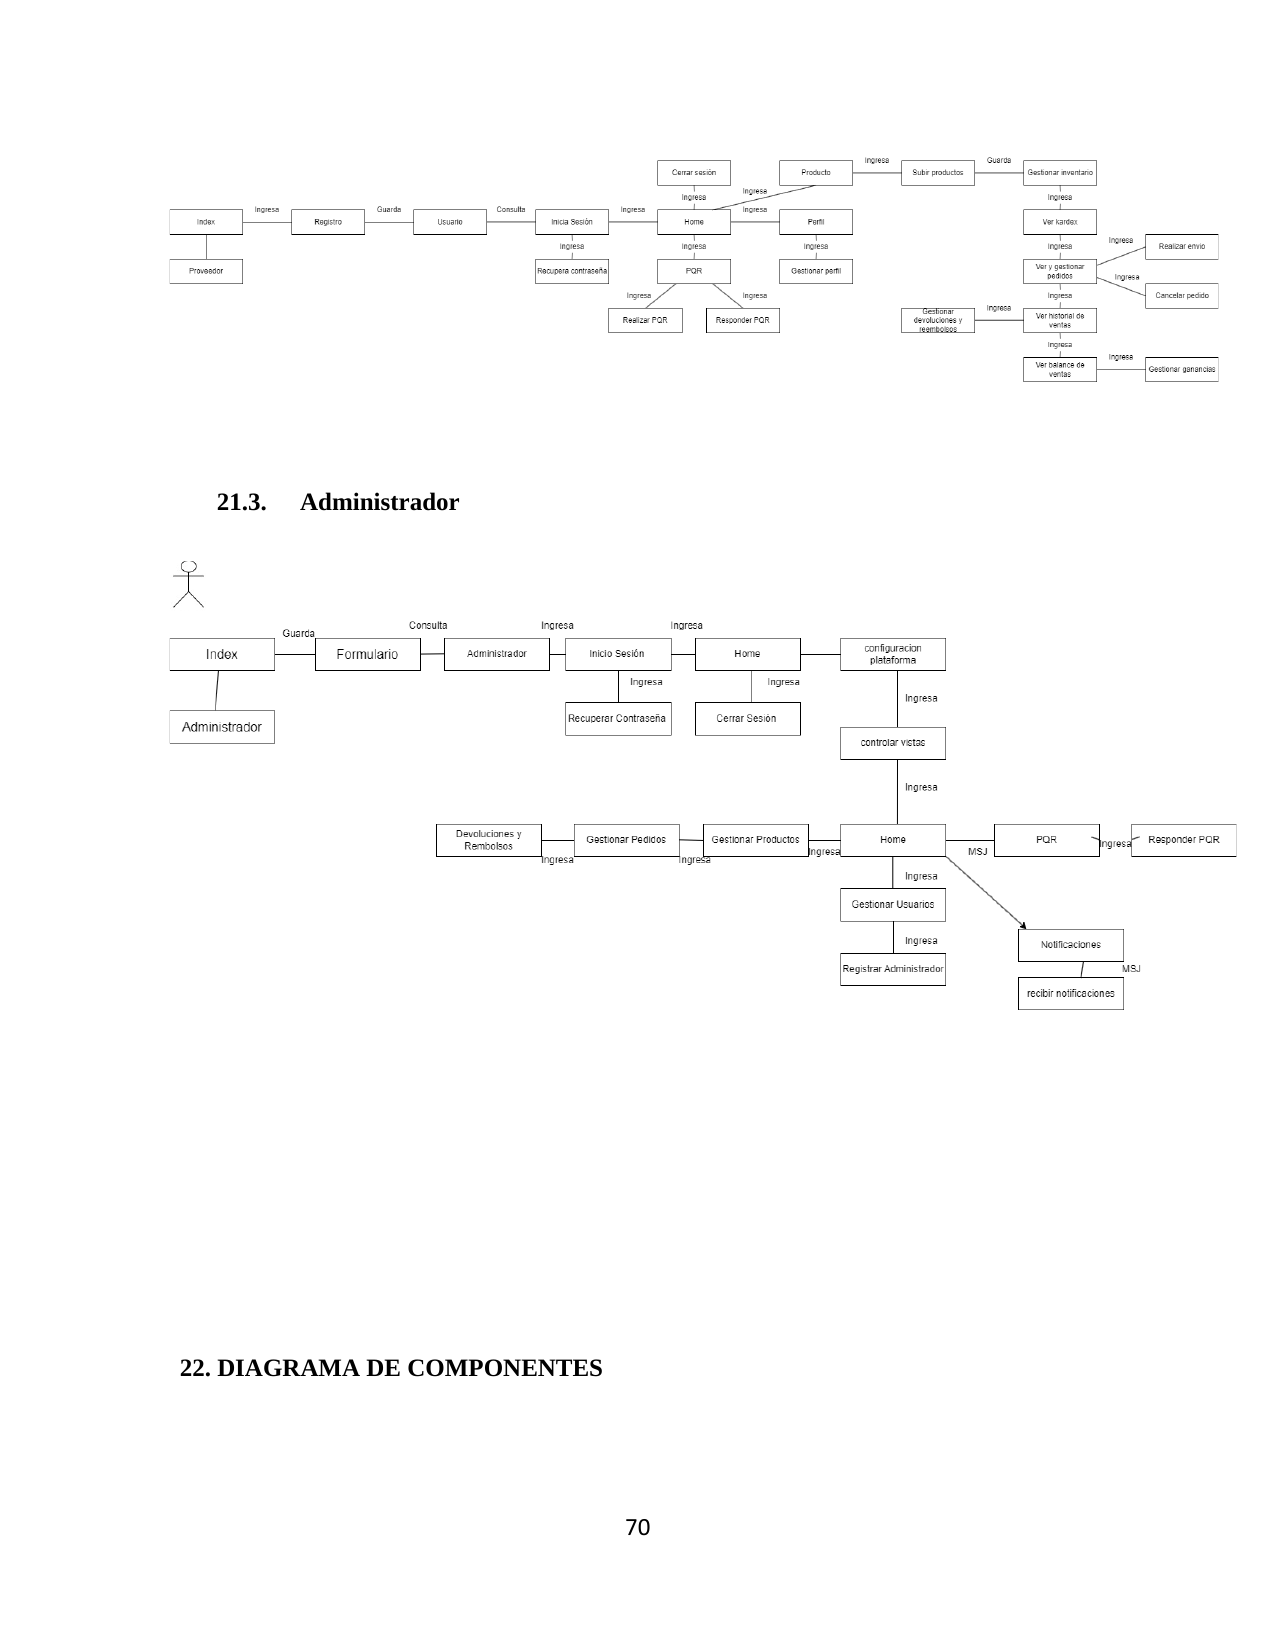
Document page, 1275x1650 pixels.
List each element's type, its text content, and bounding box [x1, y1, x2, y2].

subtitle DIAGRAMA DE COMPONENTES [179, 1353, 1197, 1381]
subtitle Administrador [179, 487, 1197, 516]
